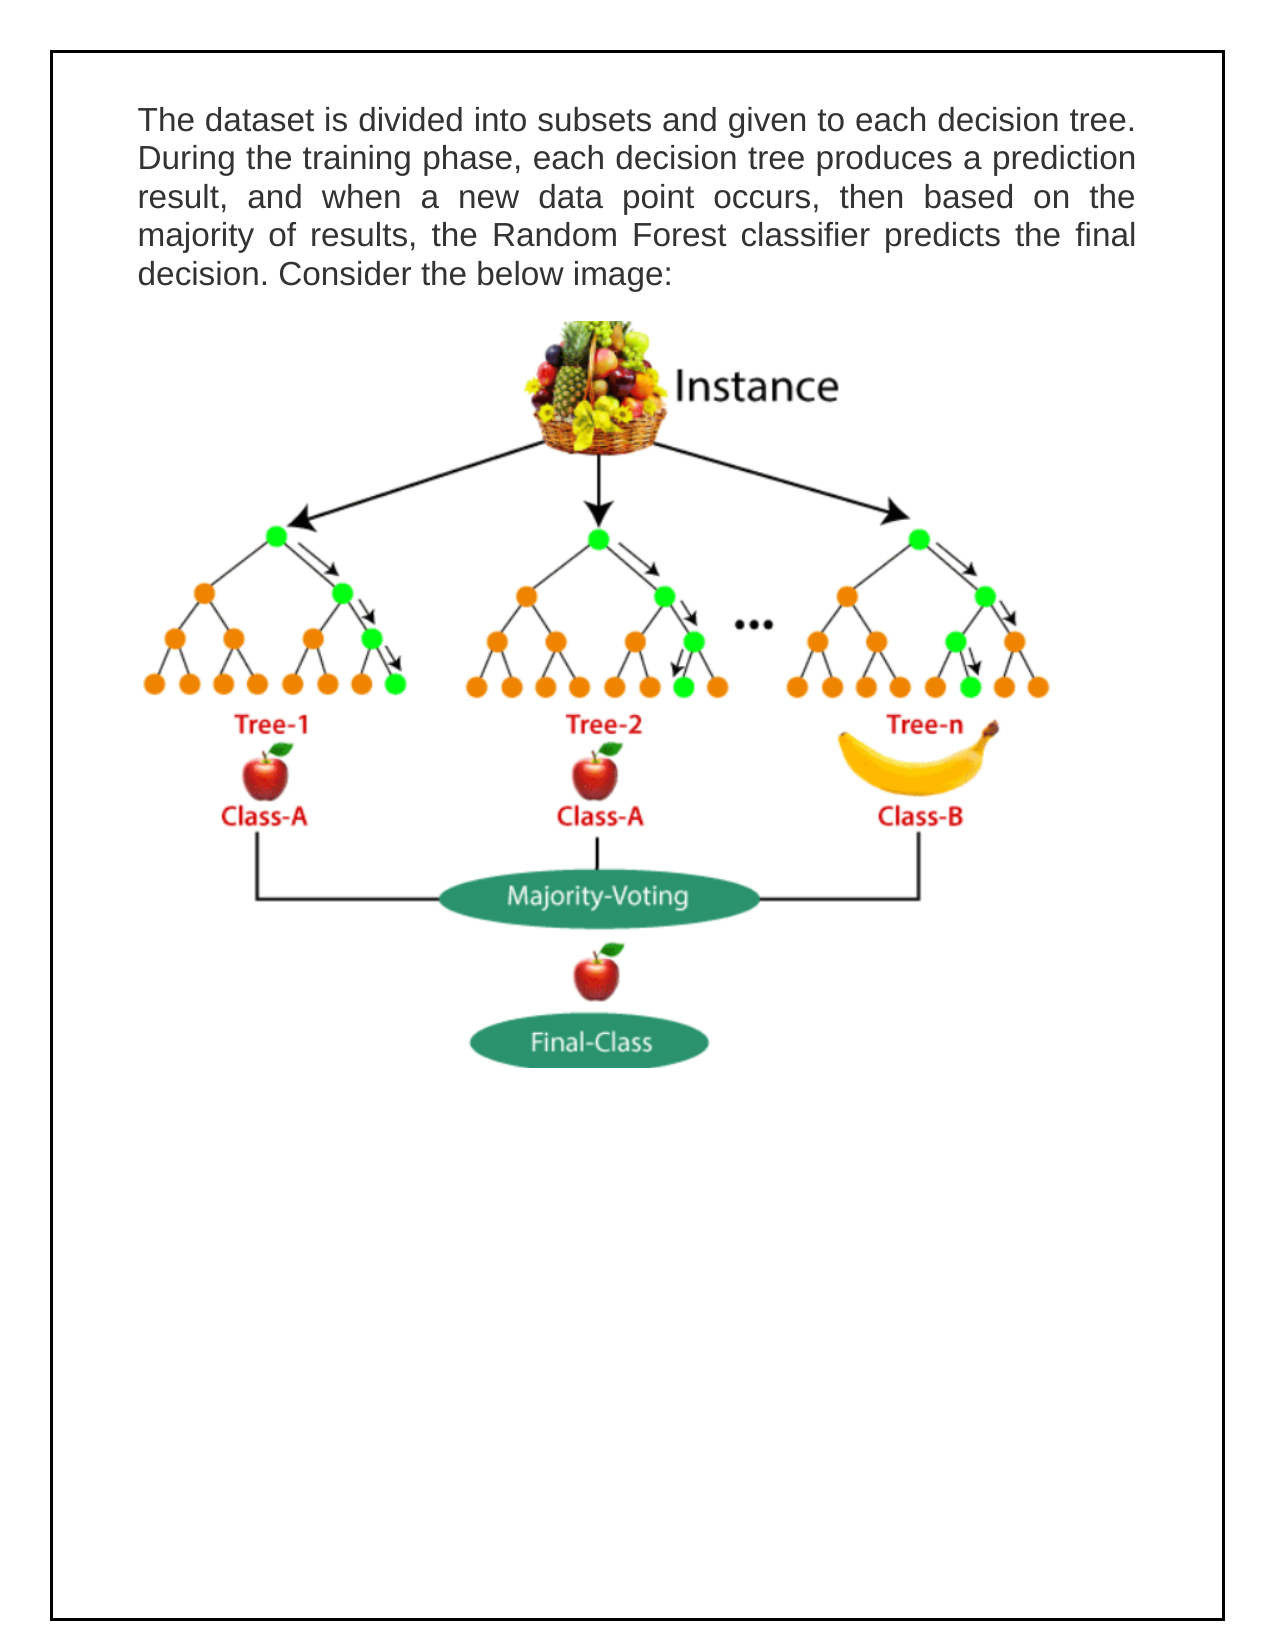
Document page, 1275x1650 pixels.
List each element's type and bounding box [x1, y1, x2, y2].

picture [137, 321, 1084, 1068]
text [137, 100, 1137, 292]
